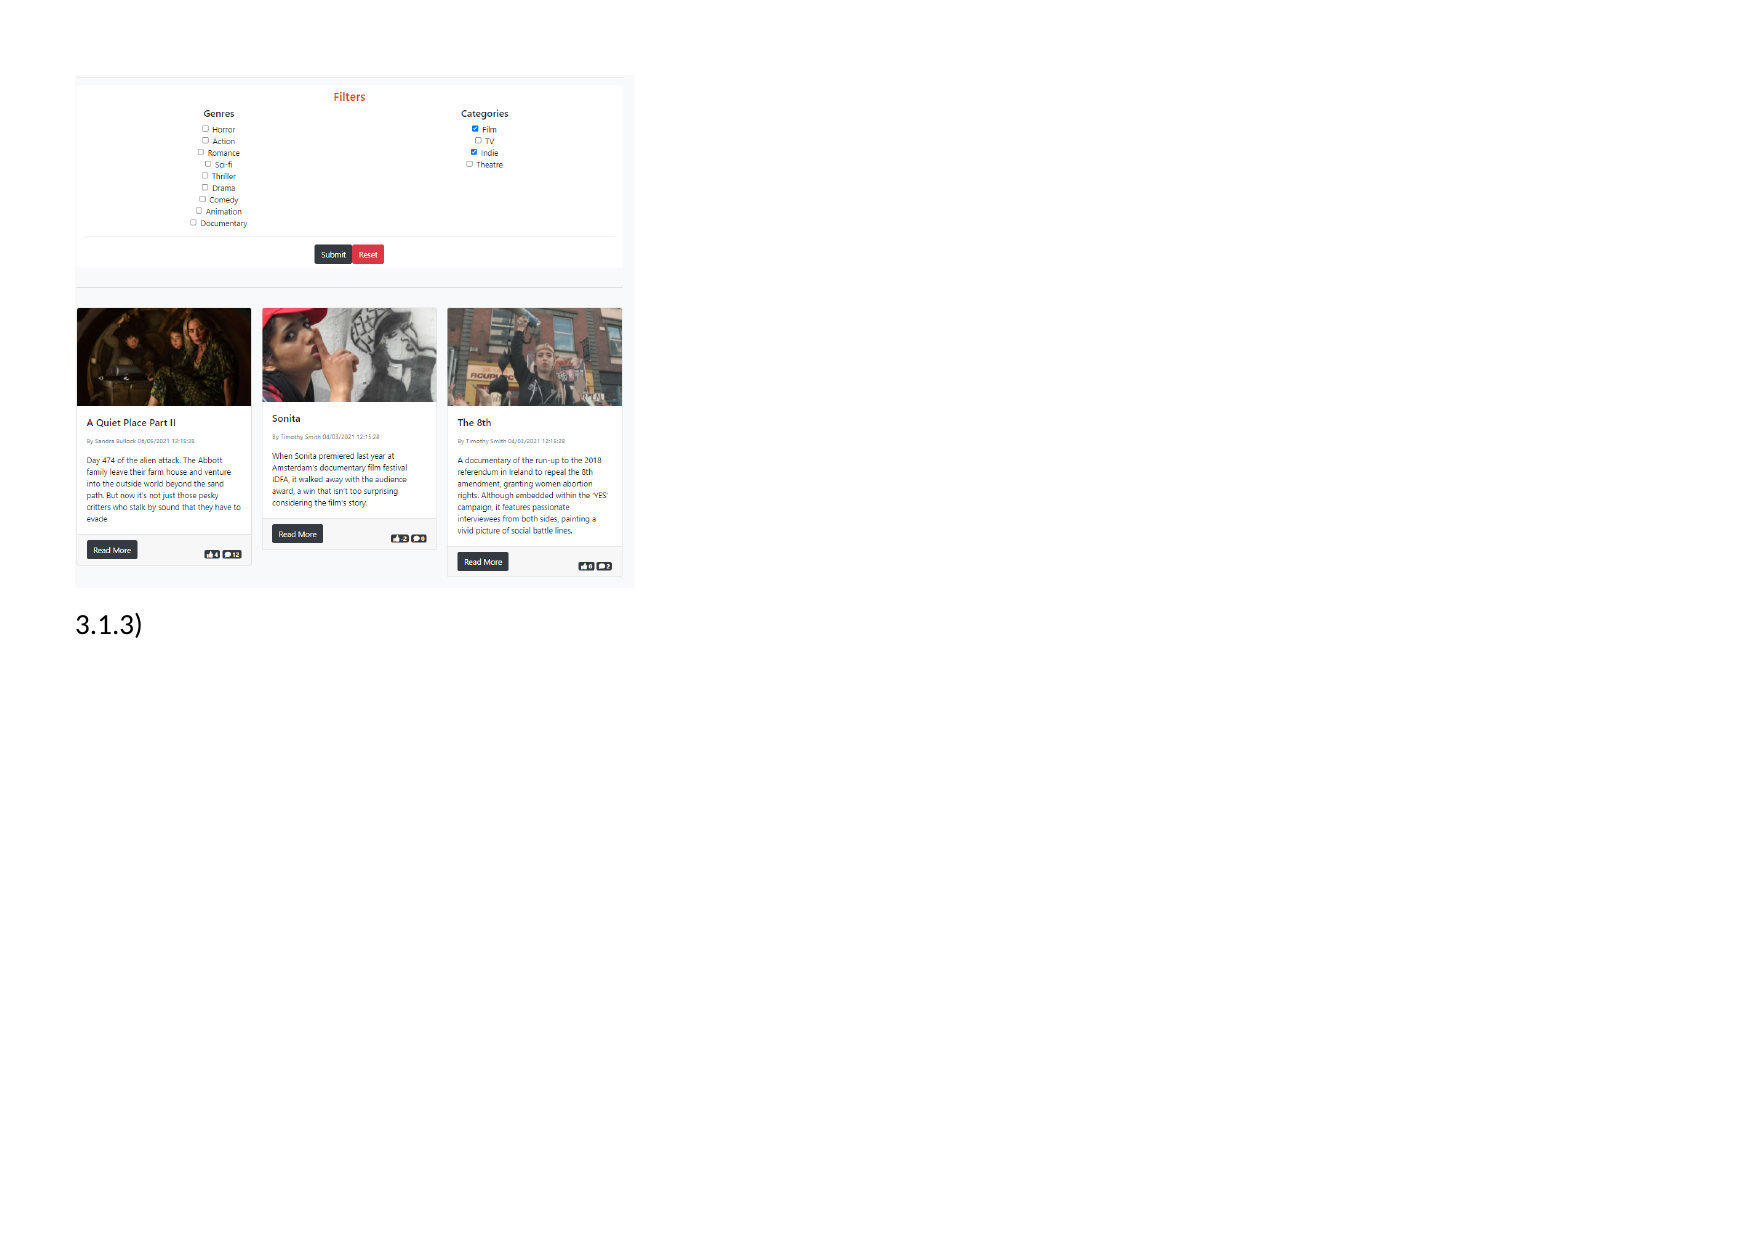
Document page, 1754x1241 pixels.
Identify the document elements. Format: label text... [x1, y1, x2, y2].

text 3.1.3) [75, 606, 1679, 642]
picture [75, 75, 635, 588]
